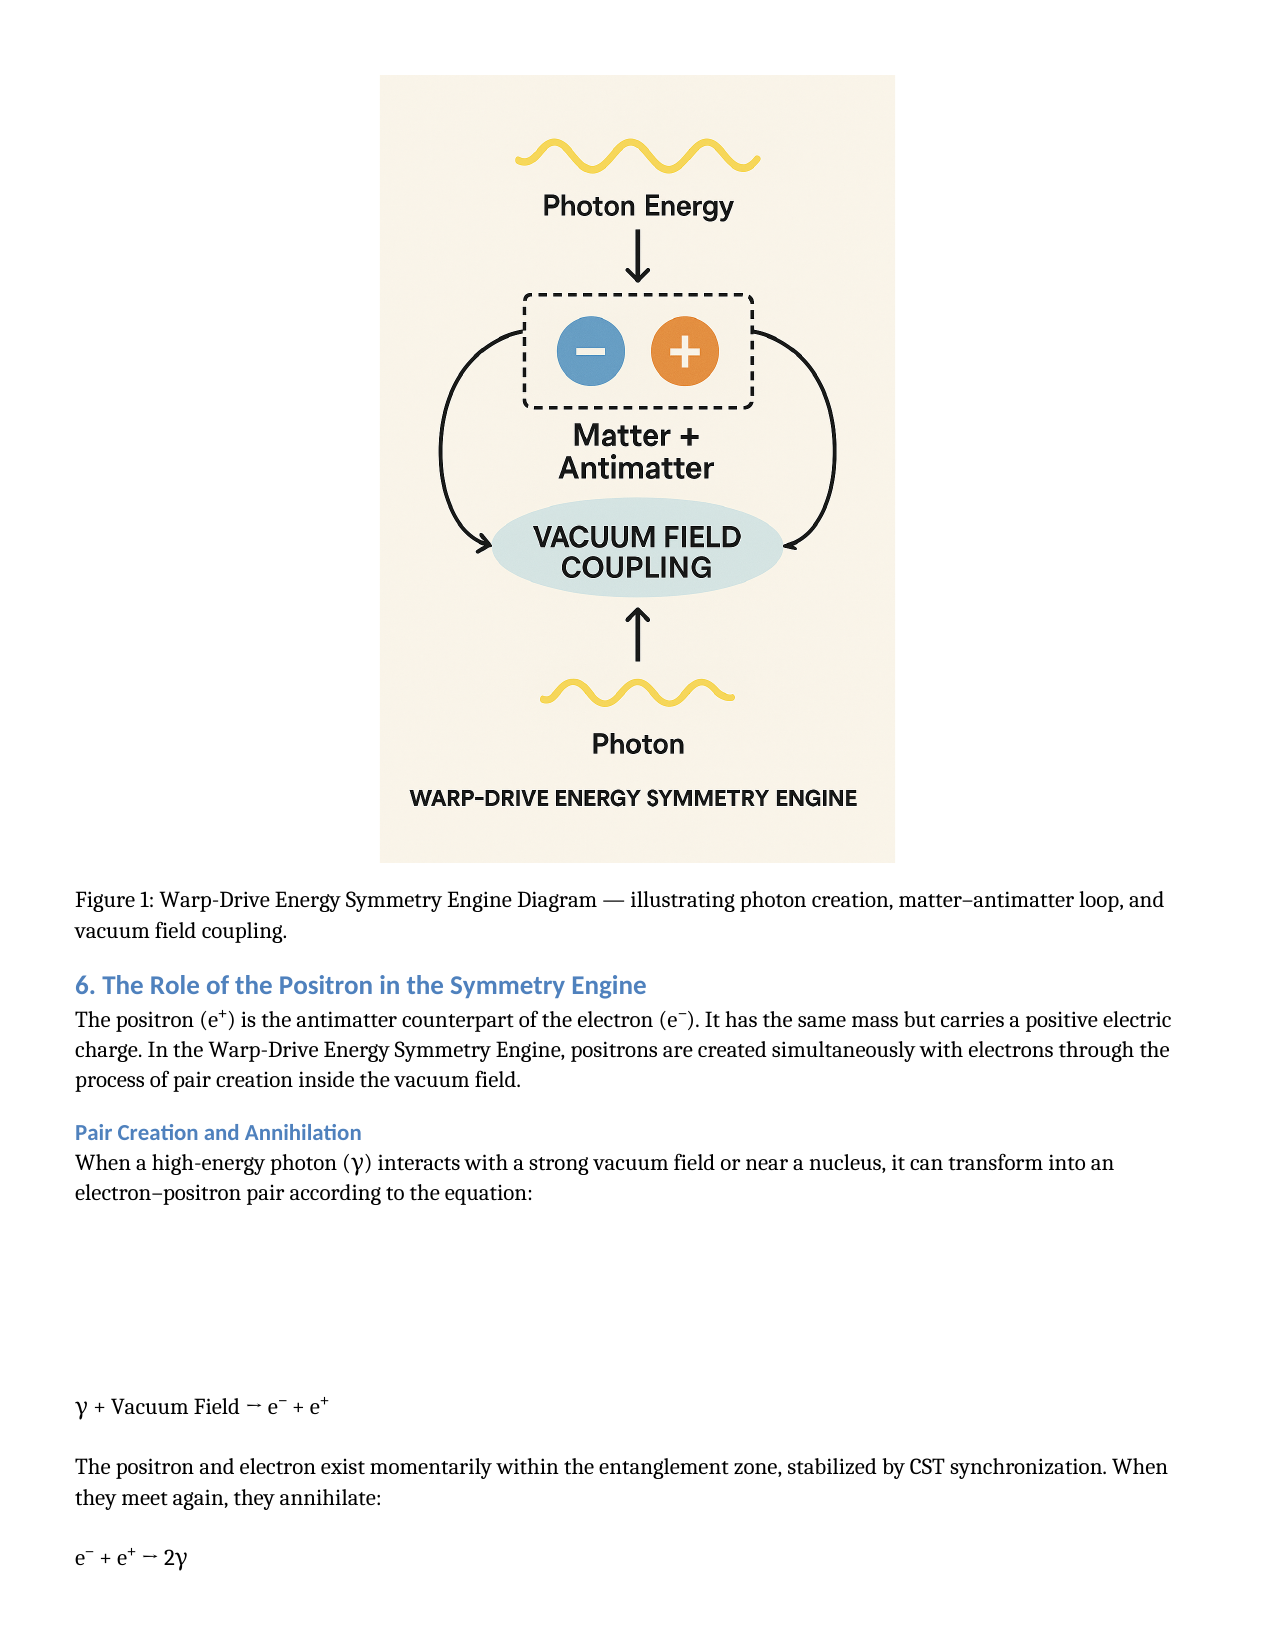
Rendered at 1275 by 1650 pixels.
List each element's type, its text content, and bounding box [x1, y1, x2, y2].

text Figure 1: Warp-Drive Energy Symmetry Engine Diagram — illustrating photon creation, matter–antimatter loop, and vacuum field coupling. [75, 887, 1200, 944]
text γ + Vacuum Field → e⁻ + e⁺ The positron and electron exist momentarily within the entanglement zone, stabilized by CST synchronization. When they meet again, they annihilate: e⁻ + e⁺ → 2γ [75, 1333, 1200, 1571]
picture [379, 75, 896, 863]
text The positron (e⁺) is the antimatter counterpart of the electron (e⁻). It has the same mass but carries a positive electric charge. In the Warp-Drive Energy Symmetry Engine, positrons are created simultaneously with electrons through the process of pair creation inside the vacuum field. [75, 1006, 1200, 1093]
subtitle Pair Creation and Annihilation [75, 1118, 1200, 1146]
subtitle 6. The Role of the Positron in the Symmetry Engine [75, 968, 1200, 1001]
text When a high-energy photon (γ) interacts with a strong vacuum field or near a nucleus, it can transform into an electron–positron pair according to the equation: [75, 1150, 1200, 1207]
